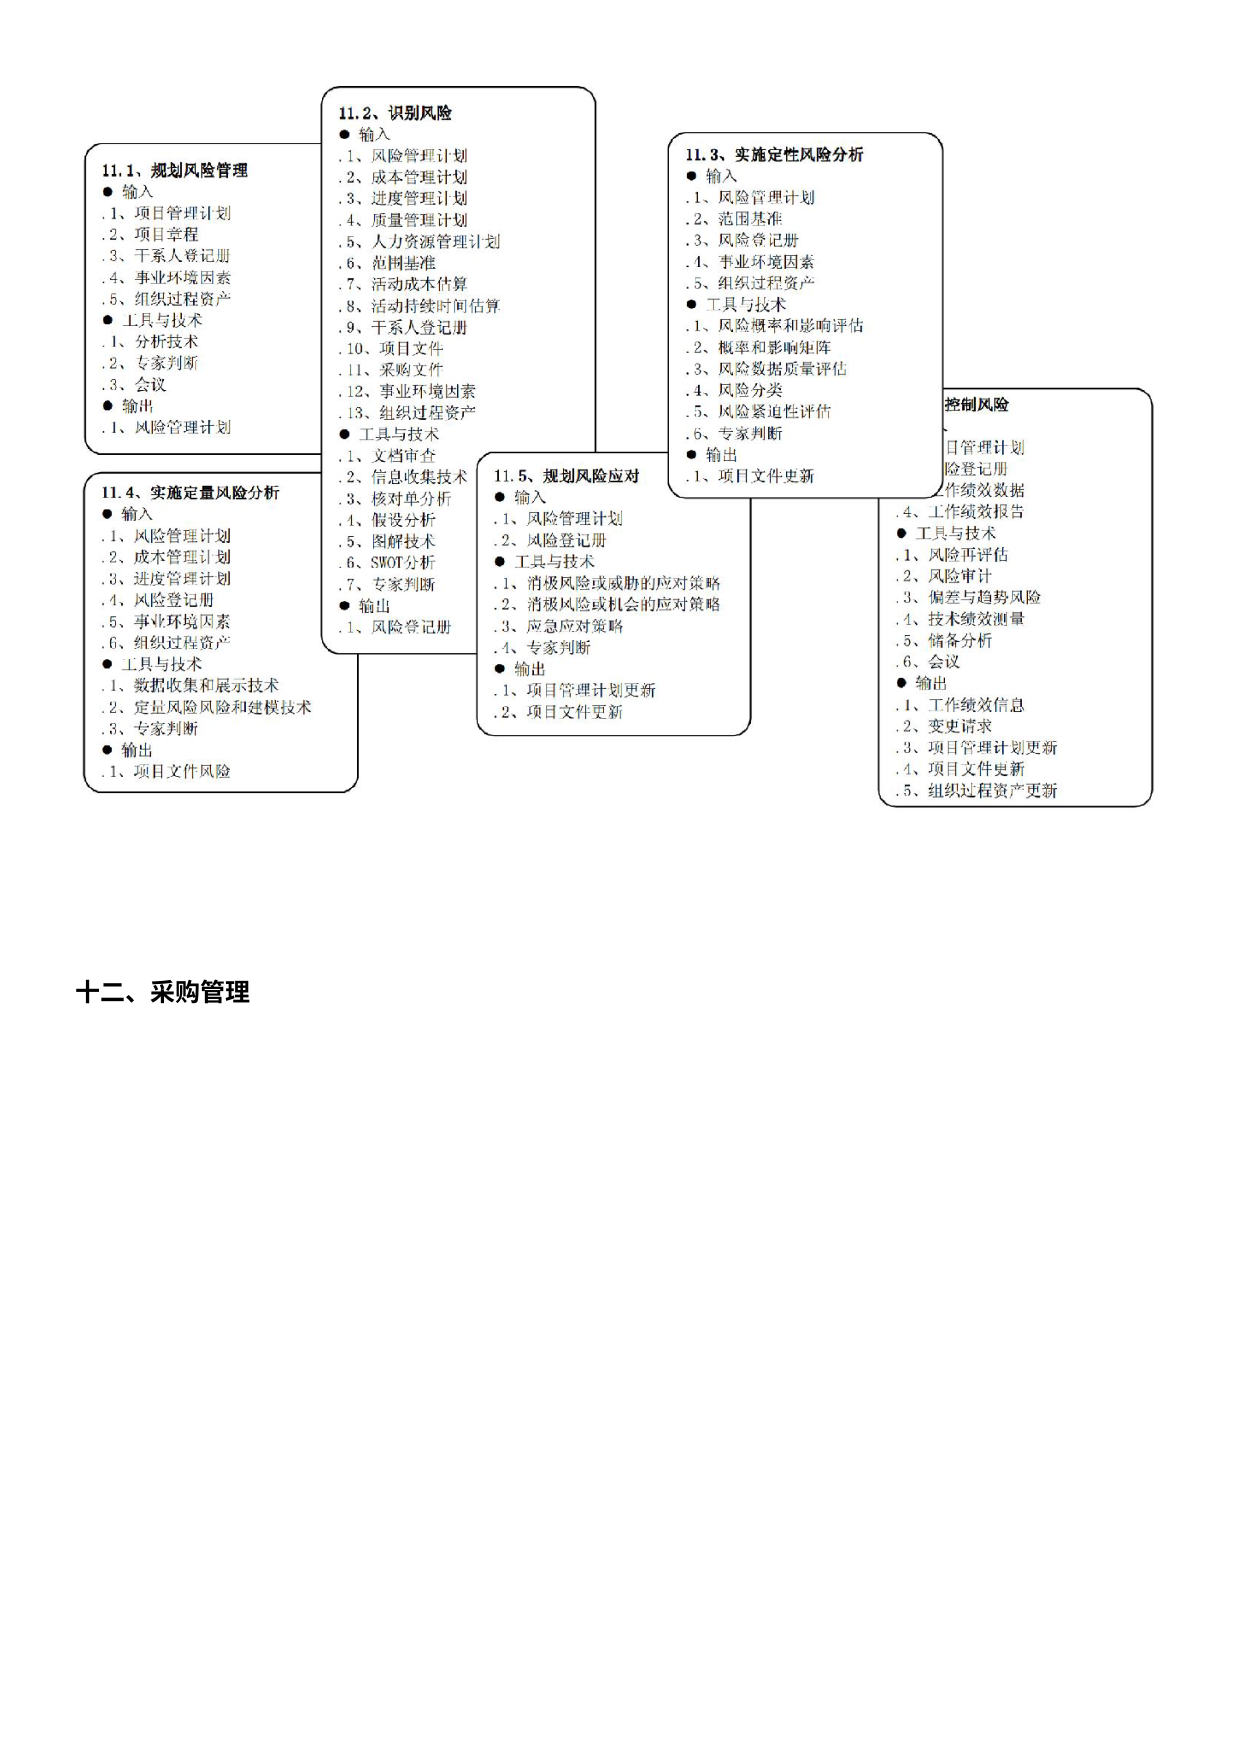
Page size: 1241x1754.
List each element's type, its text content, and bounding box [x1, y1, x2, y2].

text 十二、采购管理 [75, 958, 1165, 1023]
picture [75, 80, 1156, 811]
